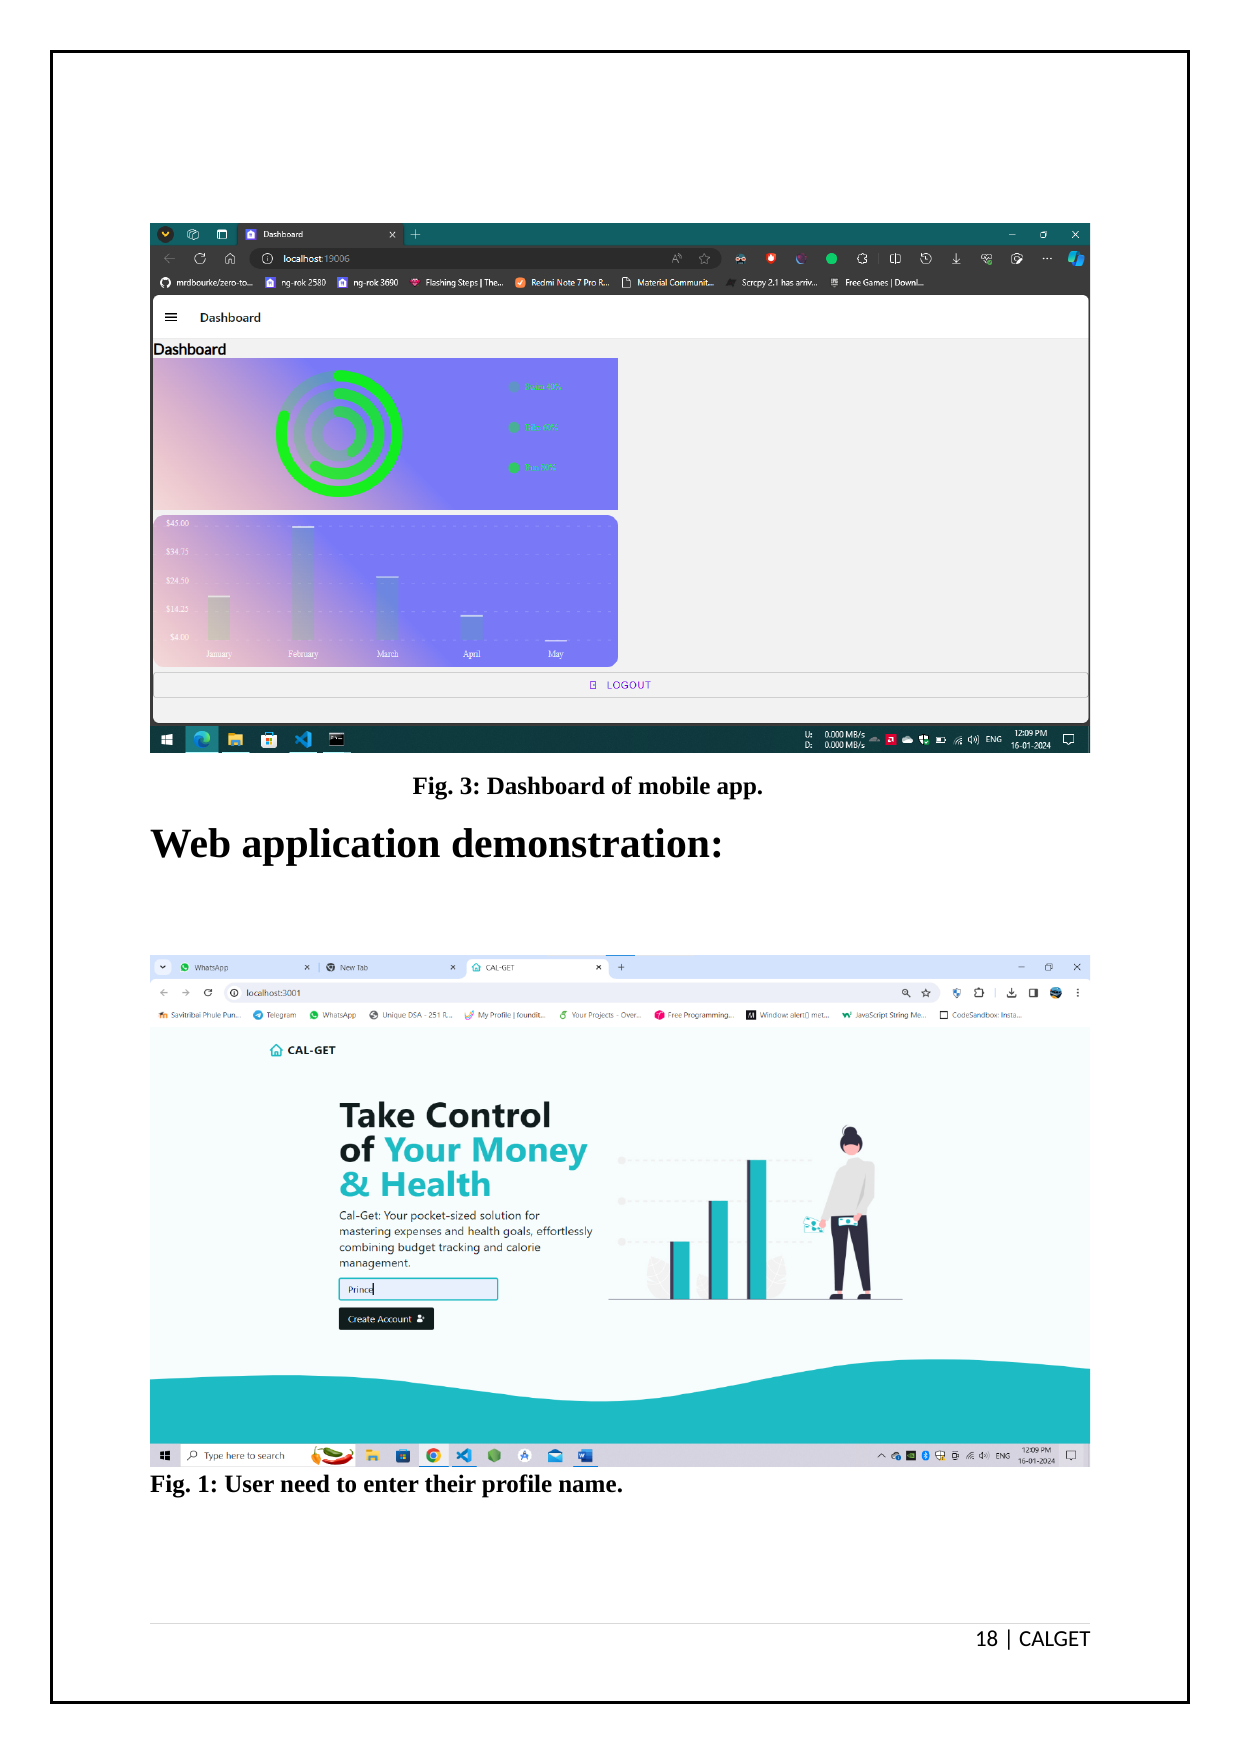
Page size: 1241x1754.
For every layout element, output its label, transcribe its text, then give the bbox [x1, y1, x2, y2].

picture [150, 223, 1091, 753]
text Fig. 1: User need to enter their profile name. [150, 1467, 1090, 1498]
text Web application demonstration: [150, 819, 1090, 867]
text Fig. 3: Dashboard of mobile app. [150, 771, 1090, 800]
picture [150, 955, 1091, 1467]
